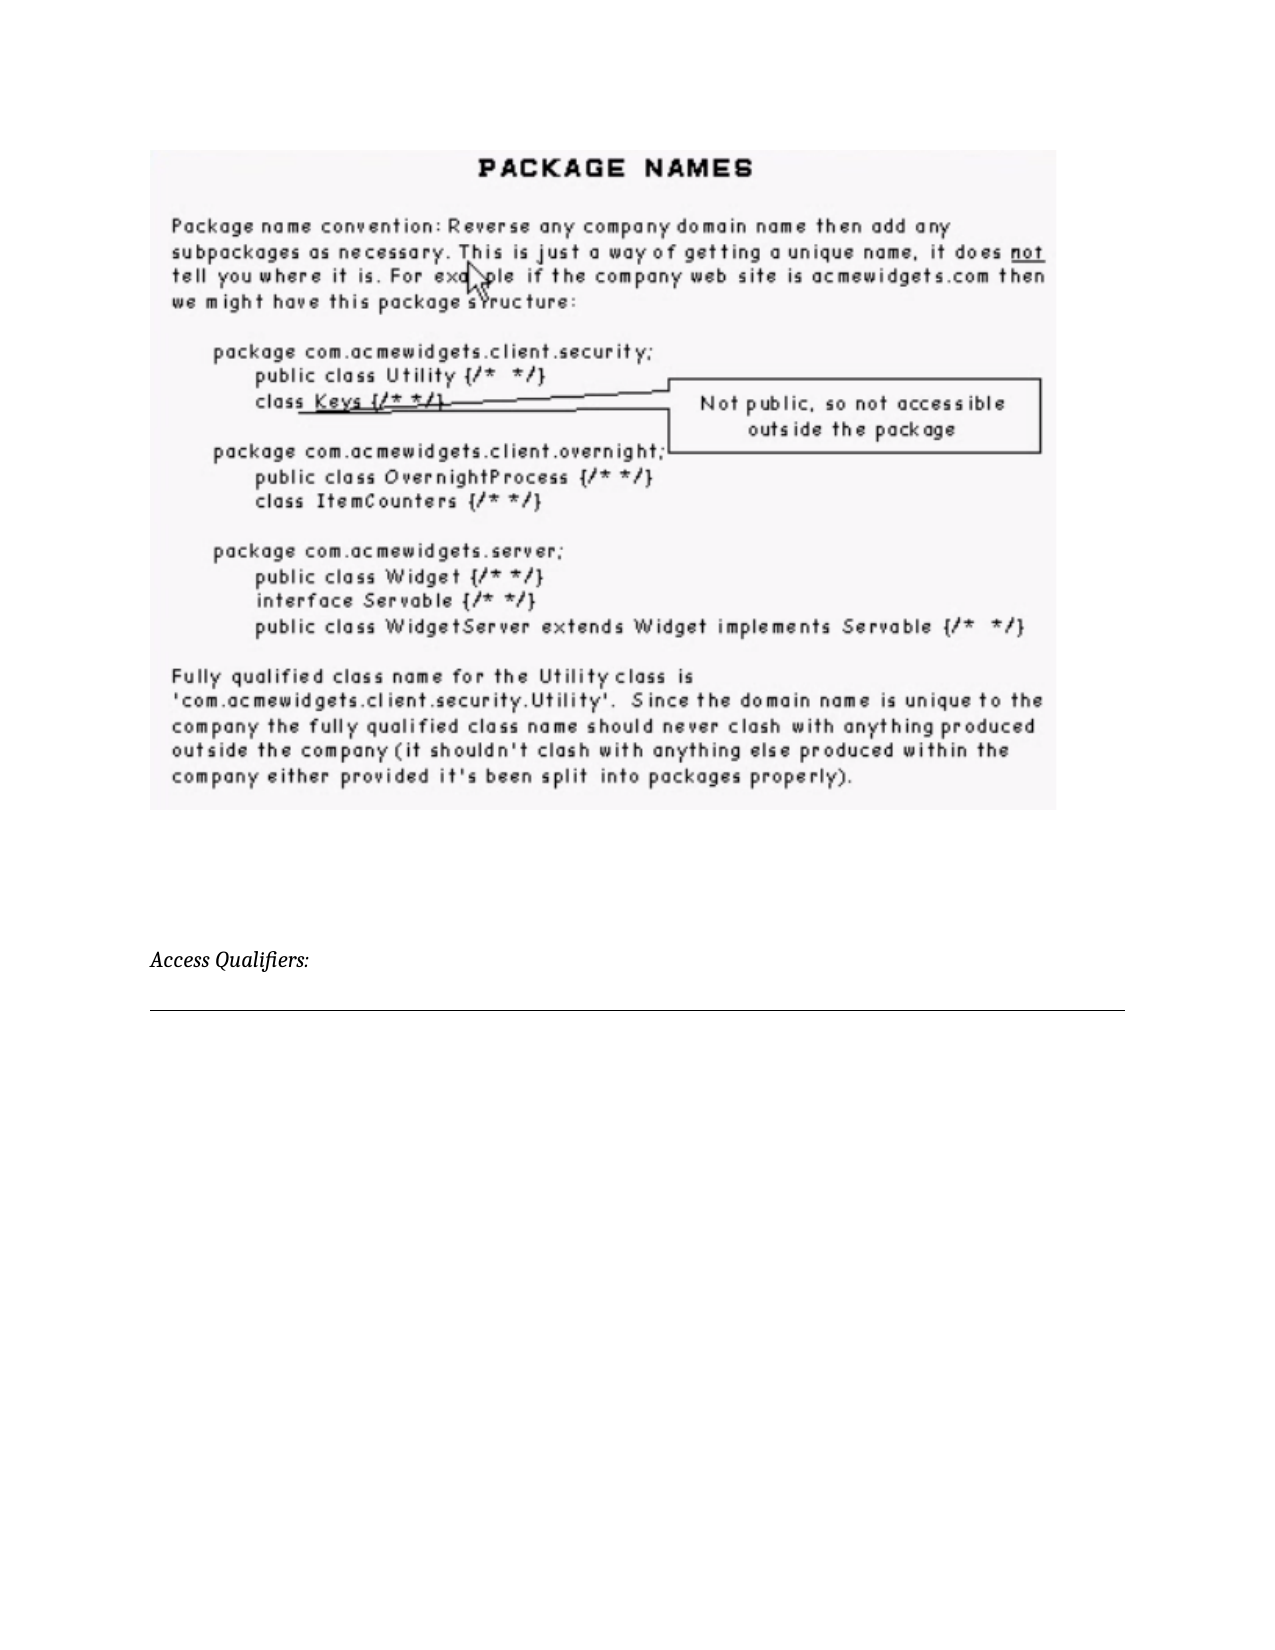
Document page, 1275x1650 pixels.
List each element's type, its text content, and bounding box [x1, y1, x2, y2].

picture [150, 150, 1057, 810]
text Access Qualifiers: [150, 947, 1125, 973]
